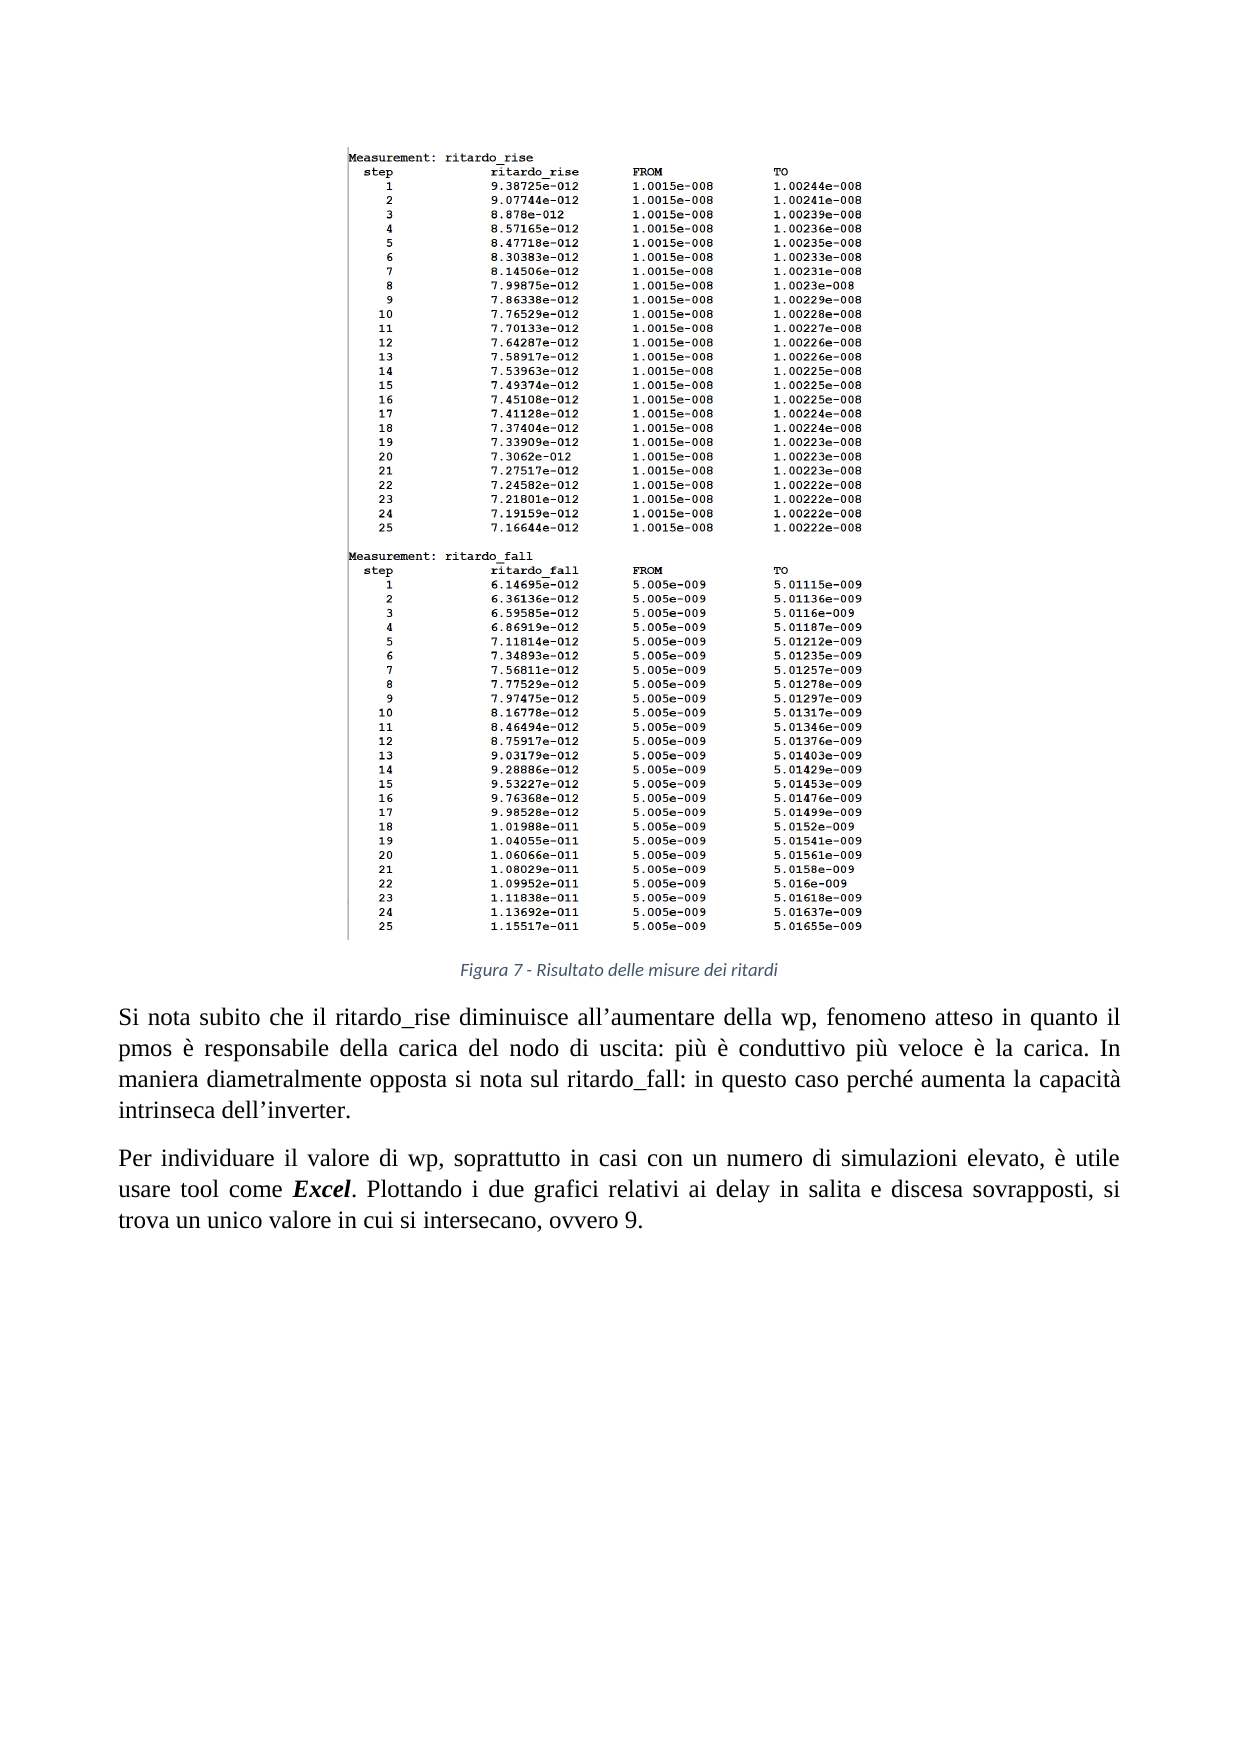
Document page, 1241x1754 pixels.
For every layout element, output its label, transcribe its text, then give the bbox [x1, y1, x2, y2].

picture [347, 147, 893, 940]
text Si nota subito che il ritardo_rise diminuisce all’aumentare della wp, fenomeno atteso in quanto il pmos è responsabile della carica del nodo di uscita: più è conduttivo più veloce è la carica. In maniera diametralmente opposta si nota sul ritardo_fall: in questo caso perché aumenta la capacità intrinseca dell’inverter. [118, 1002, 1122, 1124]
text Per individuare il valore di wp, soprattutto in casi con un numero di simulazioni elevato, è utile usare tool come Excel. Plottando i due grafici relativi ai delay in salita e discesa sovrapposti, si trova un unico valore in cui si intersecano, ovvero 9. [118, 1143, 1122, 1234]
text Figura 7 - Risultato delle misure dei ritardi [118, 958, 1122, 981]
